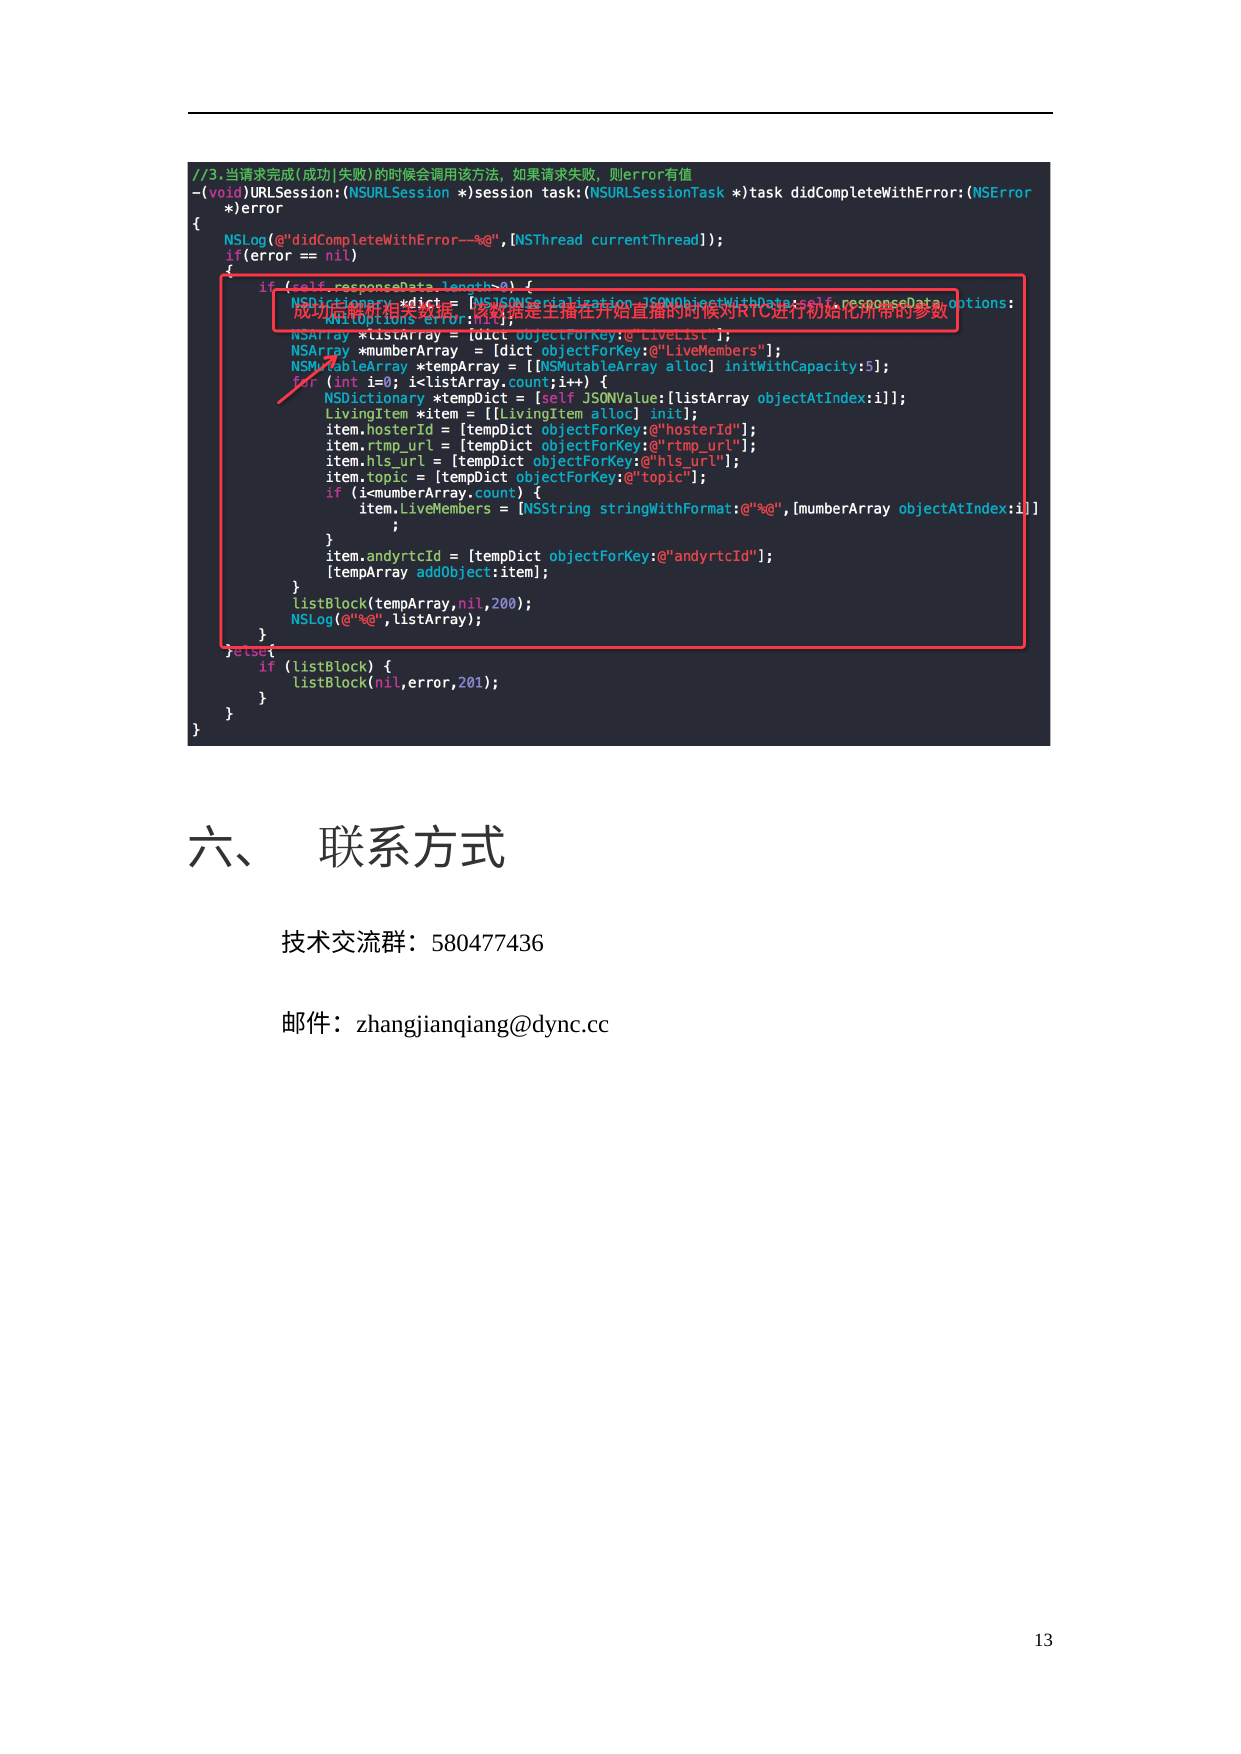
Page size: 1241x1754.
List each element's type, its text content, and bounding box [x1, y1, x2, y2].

picture [187, 162, 1051, 746]
subtitle 联系方式 [187, 795, 1053, 893]
subtitle 技术交流群：580477436 [281, 908, 1053, 973]
subtitle 邮件：zhangjianqiang@dync.cc [281, 989, 1053, 1054]
